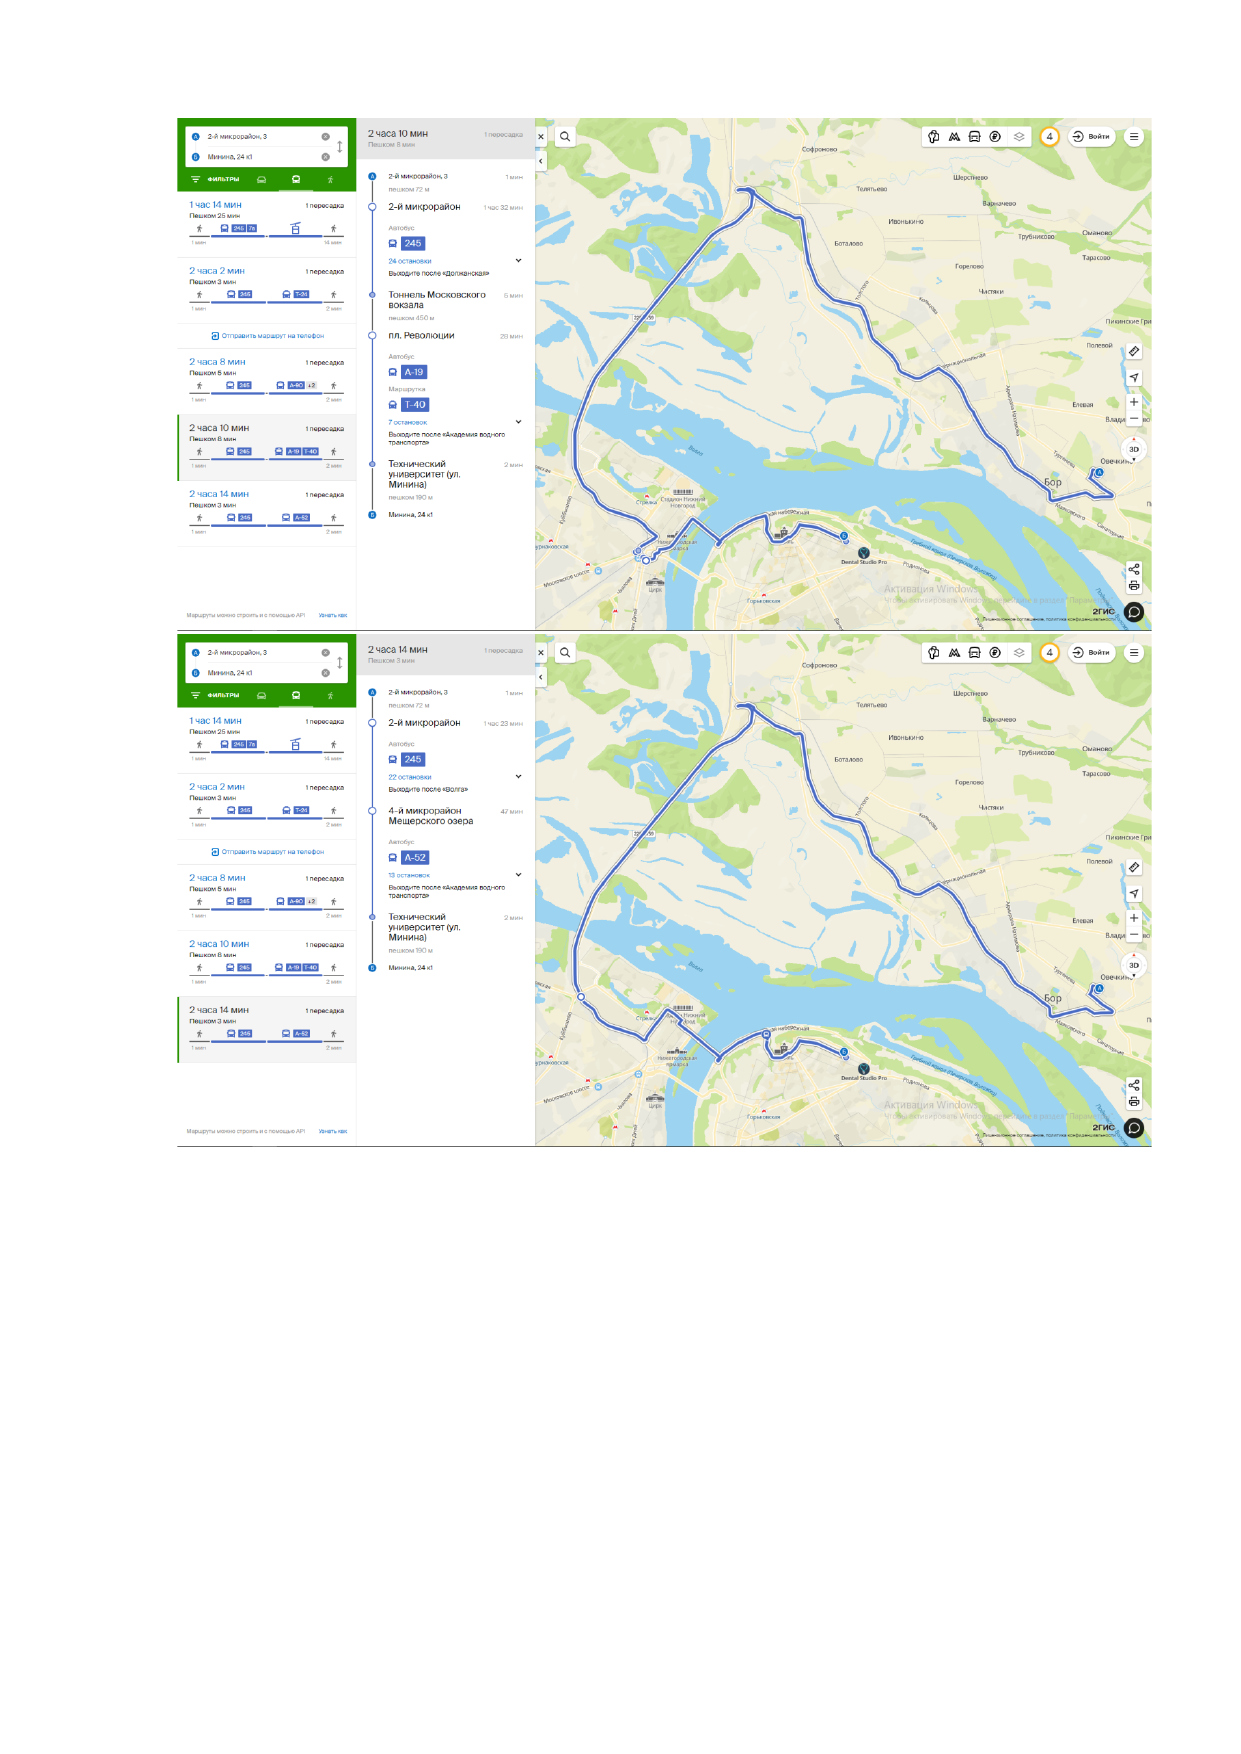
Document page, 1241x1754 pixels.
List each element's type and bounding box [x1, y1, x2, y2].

picture [177, 118, 1152, 631]
picture [177, 634, 1152, 1147]
